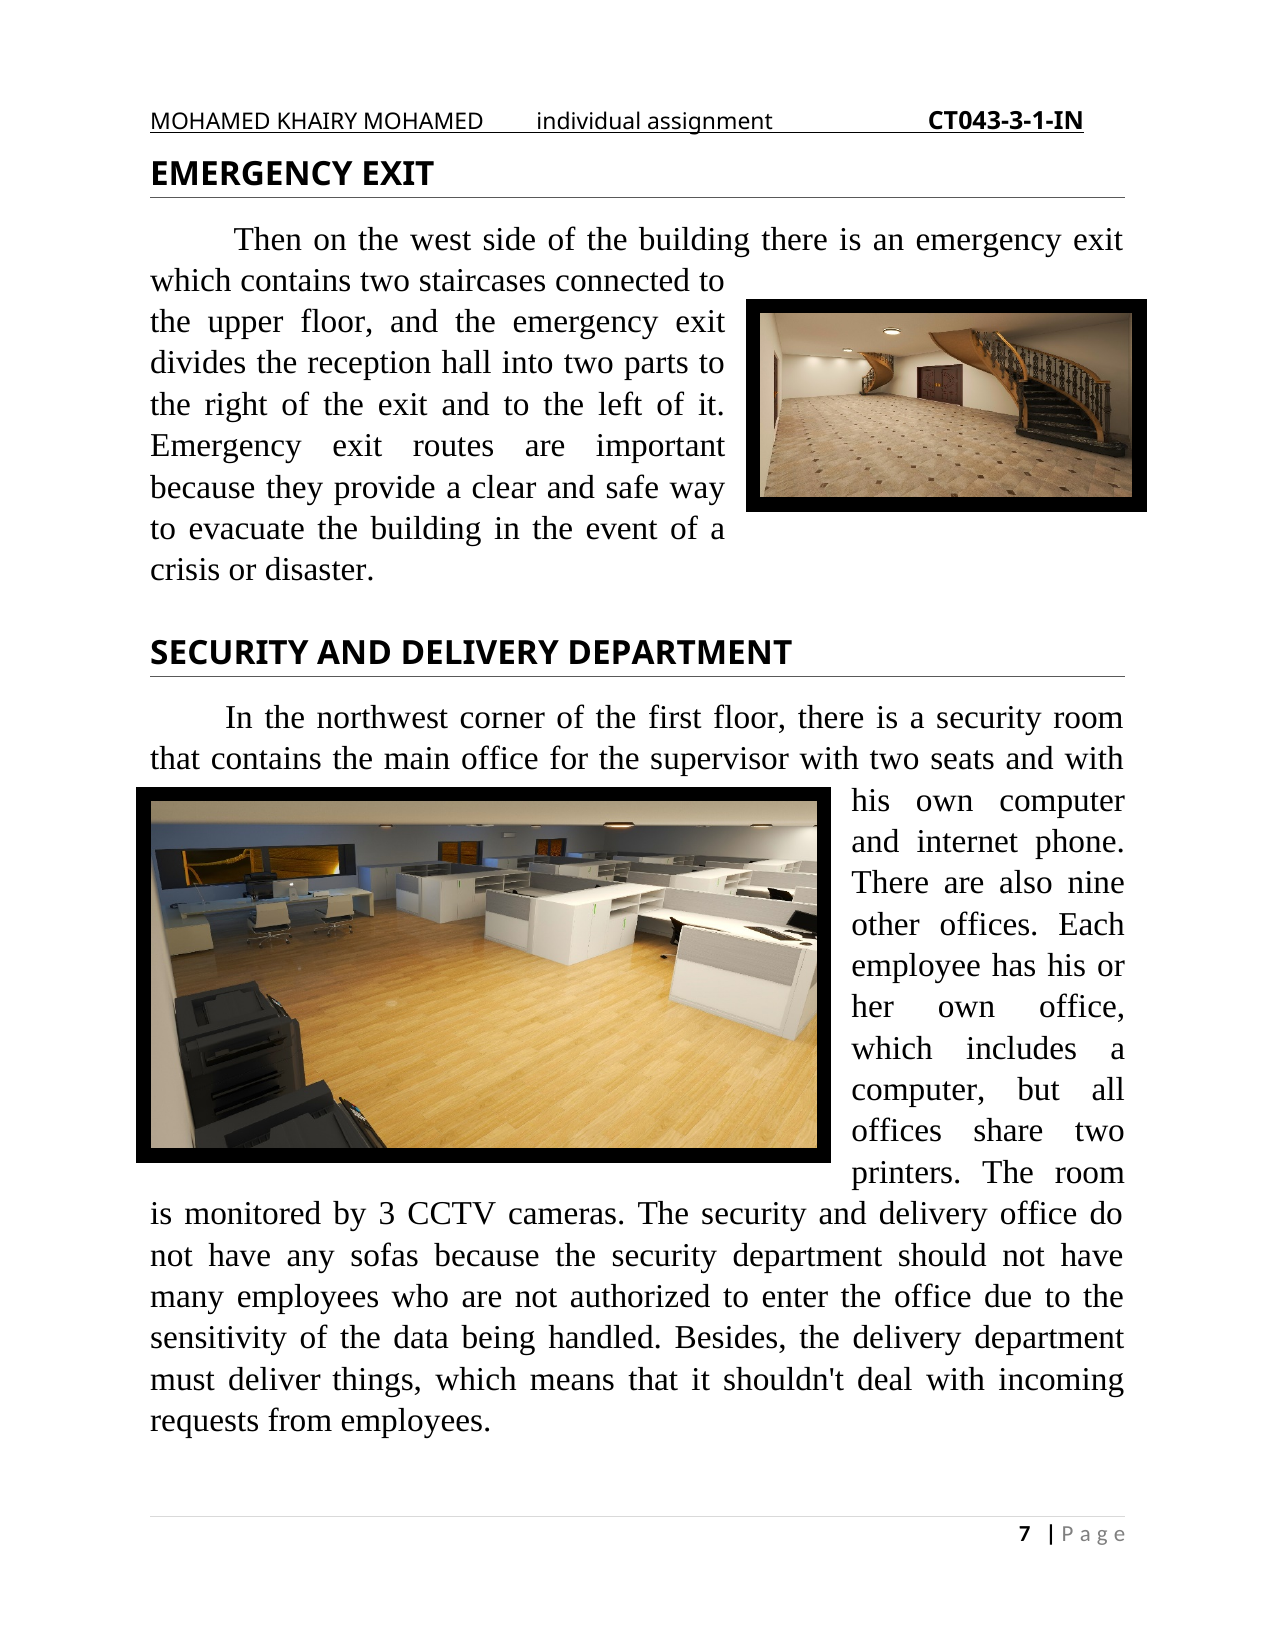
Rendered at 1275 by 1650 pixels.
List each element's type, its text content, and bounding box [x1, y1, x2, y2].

picture [760, 313, 1132, 497]
subtitle EMERGENCY EXIT [150, 150, 1125, 197]
subtitle SECURITY AND DELIVERY DEPARTMENT [150, 628, 1125, 676]
picture [151, 801, 817, 1148]
text Then on the west side of the building there is an emergency exit which contains two staircases connected to the upper floor, and the emergency exit divides the reception hall into two parts to the right of the exit and to the left of it. Emergency exit routes are important because they provide a clear and safe way to evacuate the building in the event of a crisis or disaster. [150, 219, 1125, 588]
